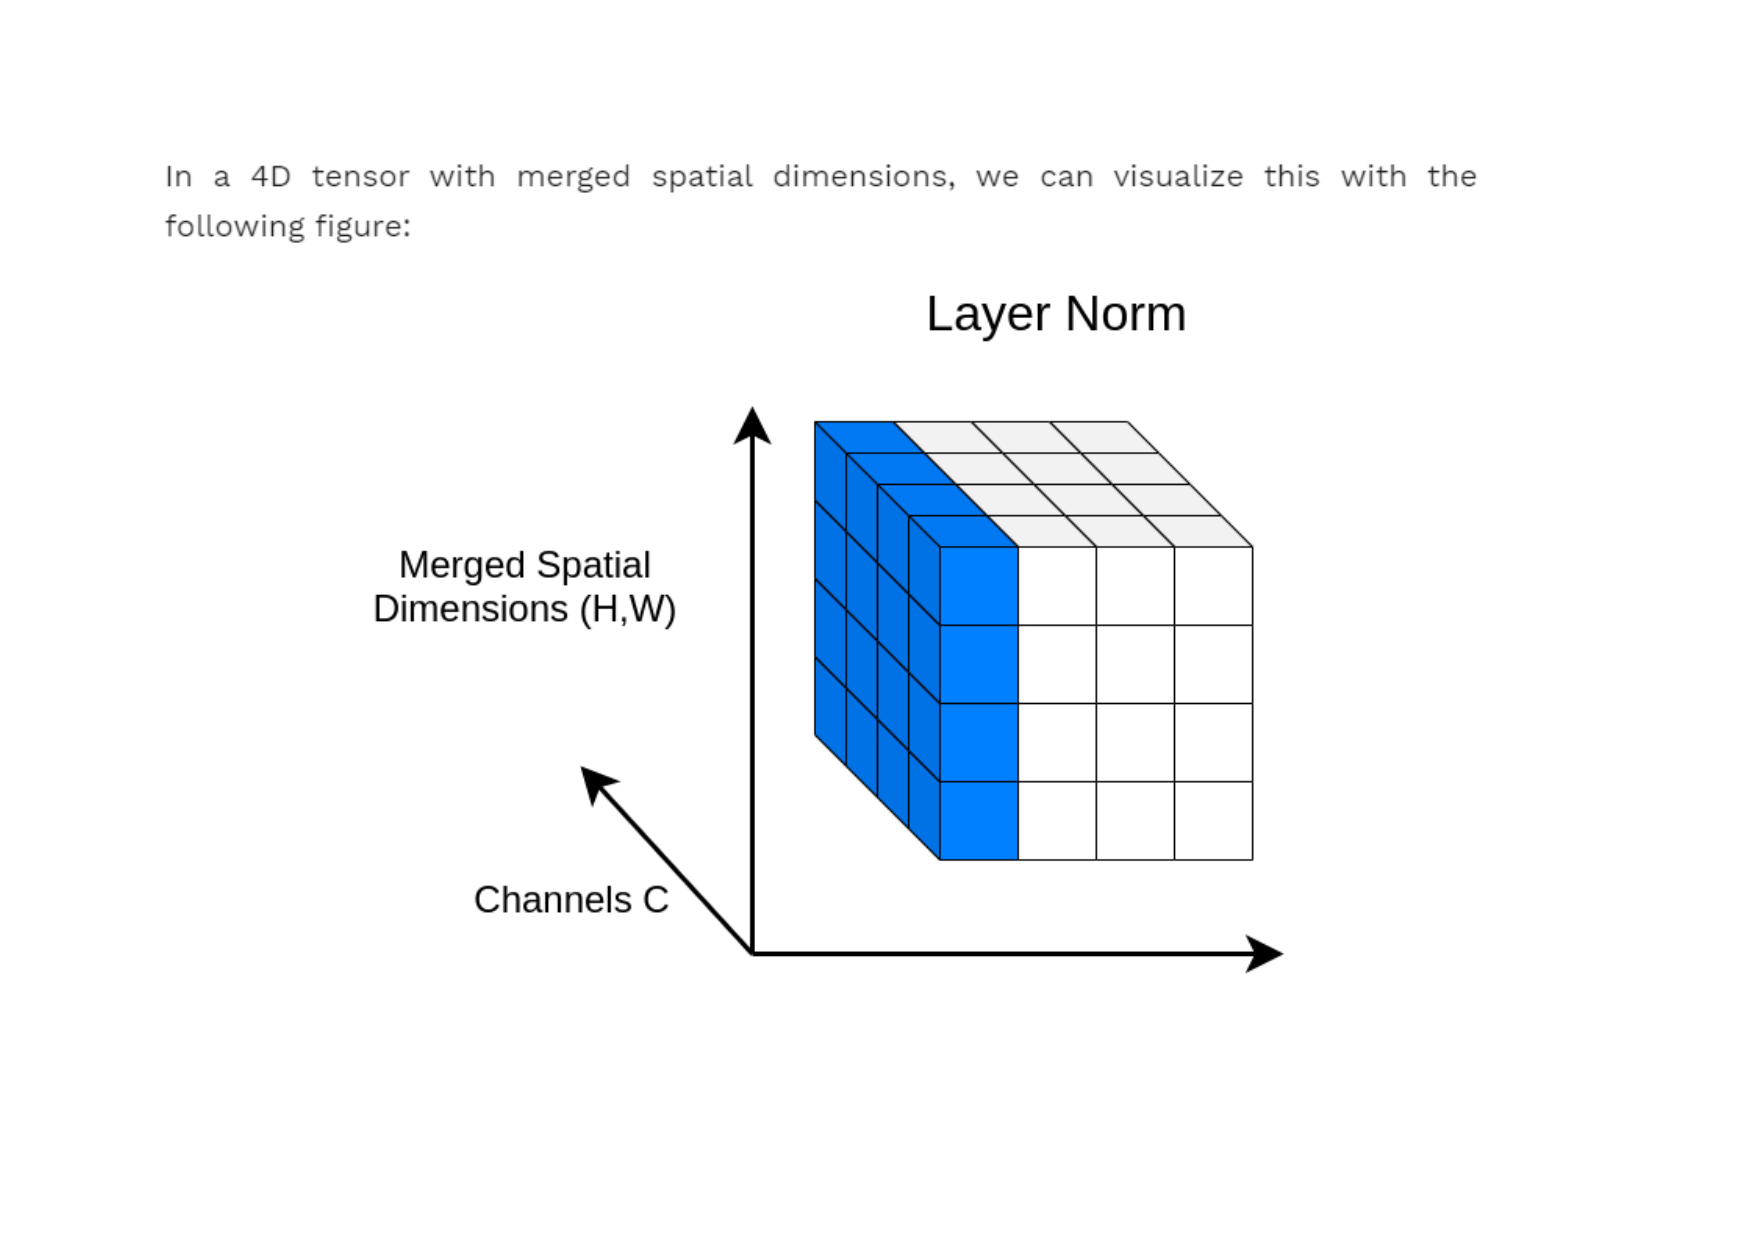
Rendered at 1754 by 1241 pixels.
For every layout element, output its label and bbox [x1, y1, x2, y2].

picture [150, 150, 1532, 980]
